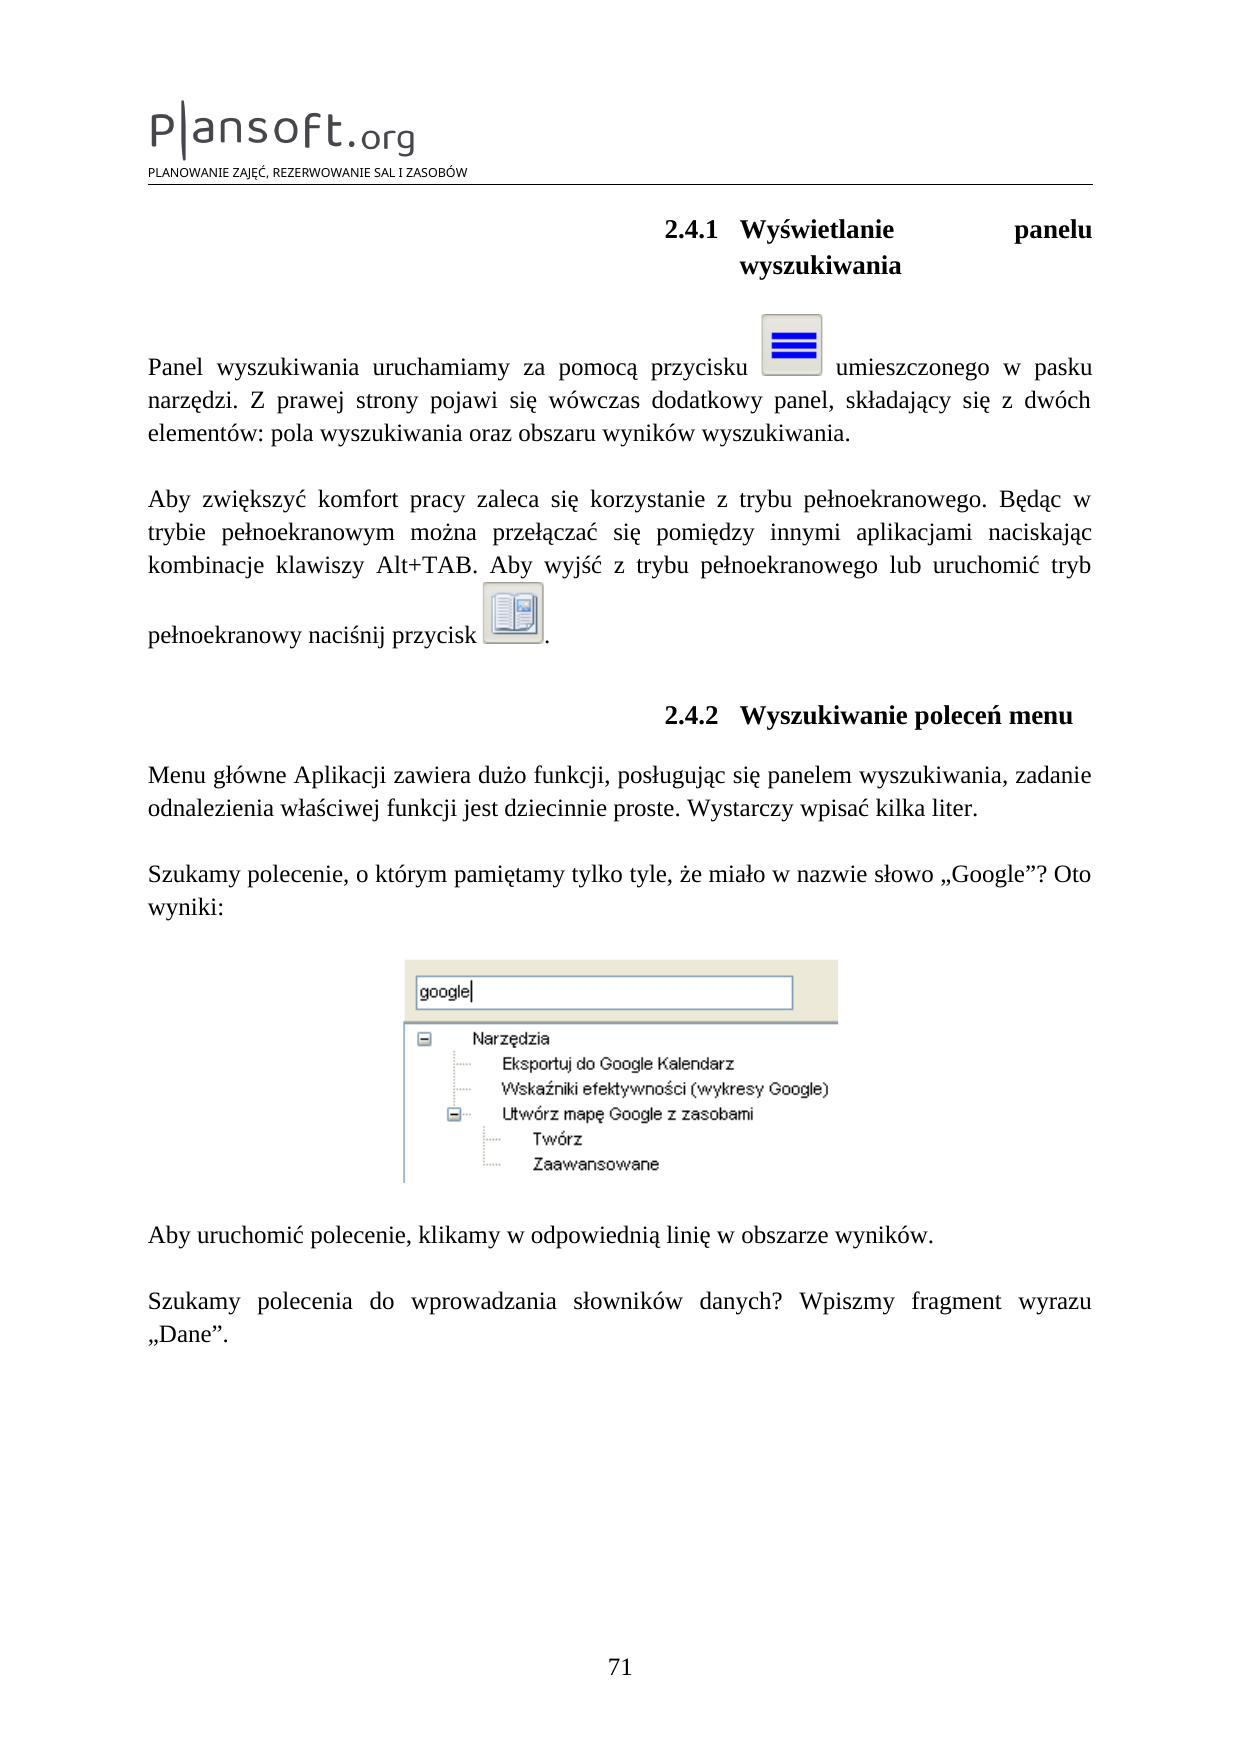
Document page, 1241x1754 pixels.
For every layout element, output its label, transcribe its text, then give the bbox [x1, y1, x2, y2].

text Menu główne Aplikacji zawiera dużo funkcji, posługując się panelem wyszukiwania, zadanie odnalezienia właściwej funkcji jest dziecinnie proste. Wystarczy wpisać kilka liter. [148, 760, 1093, 822]
picture [482, 582, 544, 644]
picture [402, 957, 839, 1183]
text Aby uruchomić polecenie, klikamy w odpowiednią linię w obszarze wyników. [148, 1220, 1093, 1249]
subtitle Wyświetlanie panelu wyszukiwania [664, 213, 1093, 280]
subtitle Wyszukiwanie poleceń menu [664, 699, 1093, 730]
text Szukamy polecenia do wprowadzania słowników danych? Wpiszmy fragment wyrazu „Dane”. [148, 1286, 1093, 1348]
picture [147, 73, 418, 165]
text Szukamy polecenie, o którym pamiętamy tylko tyle, że miało w nazwie słowo „Google”? Oto wyniki: [148, 859, 1093, 921]
picture [761, 314, 823, 376]
text Aby zwiększyć komfort pracy zaleca się korzystanie z trybu pełnoekranowego. Będąc w trybie pełnoekranowym można przełączać się pomiędzy innymi aplikacjami naciskając kombinacje klawiszy Alt+TAB. Aby wyjść z trybu pełnoekranowego lub uruchomić tryb pełnoekranowy naciśnij przycisk . [148, 484, 1093, 649]
text Panel wyszukiwania uruchamiamy za pomocą przycisku umieszczonego w pasku narzędzi. Z prawej strony pojawi się wówczas dodatkowy panel, składający się z dwóch elementów: pola wyszukiwania oraz obszaru wyników wyszukiwania. [148, 314, 1093, 447]
